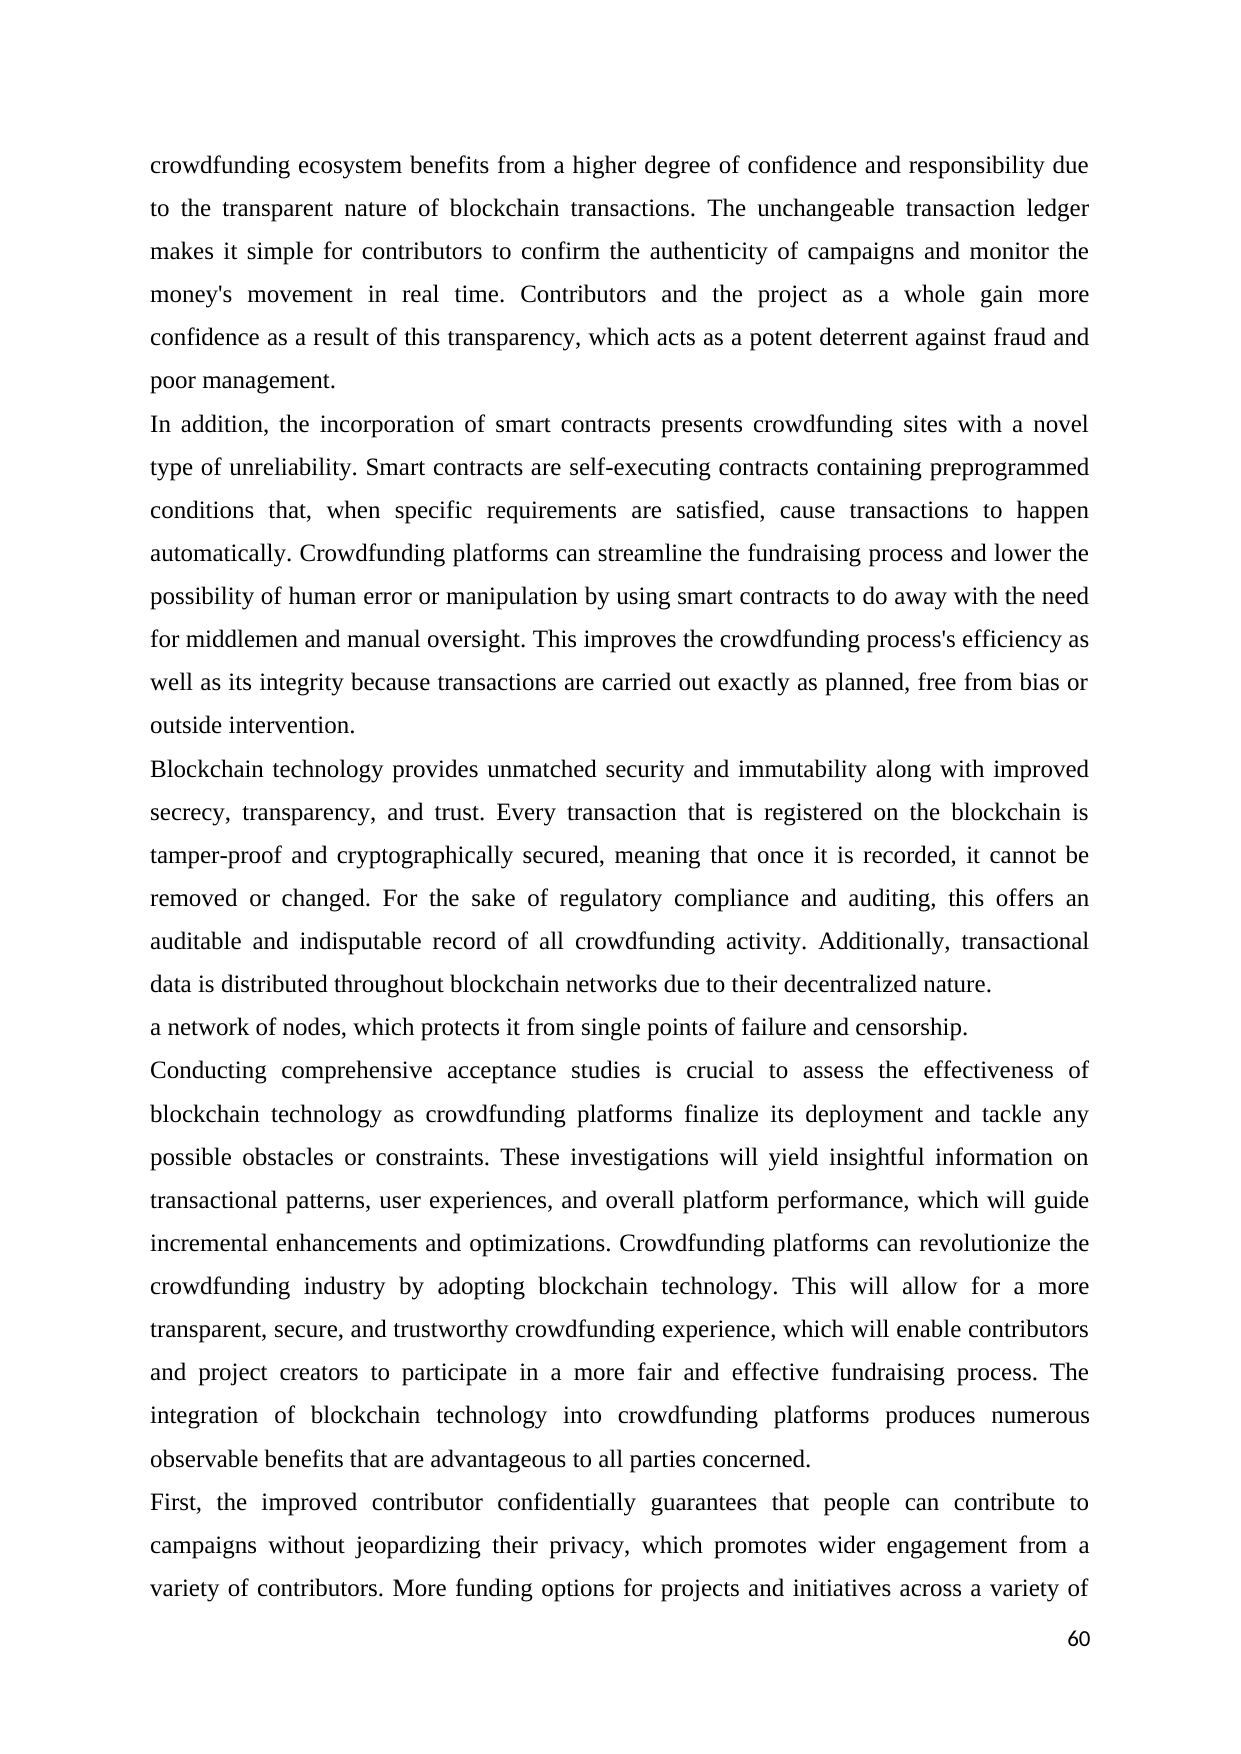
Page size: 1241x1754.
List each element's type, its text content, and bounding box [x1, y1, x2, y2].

text Blockchain technology provides unmatched security and immutability along with improved secrecy, transparency, and trust. Every transaction that is registered on the blockchain is tamper-proof and cryptographically secured, meaning that once it is recorded, it cannot be removed or changed. For the sake of regulatory compliance and auditing, this offers an auditable and indisputable record of all crowdfunding activity. Additionally, transactional data is distributed throughout blockchain networks due to their decentralized nature. [150, 754, 1090, 998]
text a network of nodes, which protects it from single points of failure and censorship. [150, 1012, 1090, 1041]
text In addition, the incorporation of smart contracts presents crowdfunding sites with a novel type of unreliability. Smart contracts are self-executing contracts containing preprogrammed conditions that, when specific requirements are satisfied, cause transactions to happen automatically. Crowdfunding platforms can streamline the fundraising process and lower the possibility of human error or manipulation by using smart contracts to do away with the need for middlemen and manual oversight. This improves the crowdfunding process's efficiency as well as its integrity because transactions are carried out exactly as planned, free from bias or outside intervention. [150, 409, 1090, 739]
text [150, 1487, 1090, 1602]
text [150, 150, 1090, 394]
text Conducting comprehensive acceptance studies is crucial to assess the effectiveness of blockchain technology as crowdfunding platforms finalize its deployment and tackle any possible obstacles or constraints. These investigations will yield insightful information on transactional patterns, user experiences, and overall platform performance, which will guide incremental enhancements and optimizations. Crowdfunding platforms can revolutionize the crowdfunding industry by adopting blockchain technology. This will allow for a more transparent, secure, and trustworthy crowdfunding experience, which will enable contributors and project creators to participate in a more fair and effective fundraising process. The integration of blockchain technology into crowdfunding platforms produces numerous observable benefits that are advantageous to all parties concerned. [150, 1056, 1090, 1472]
